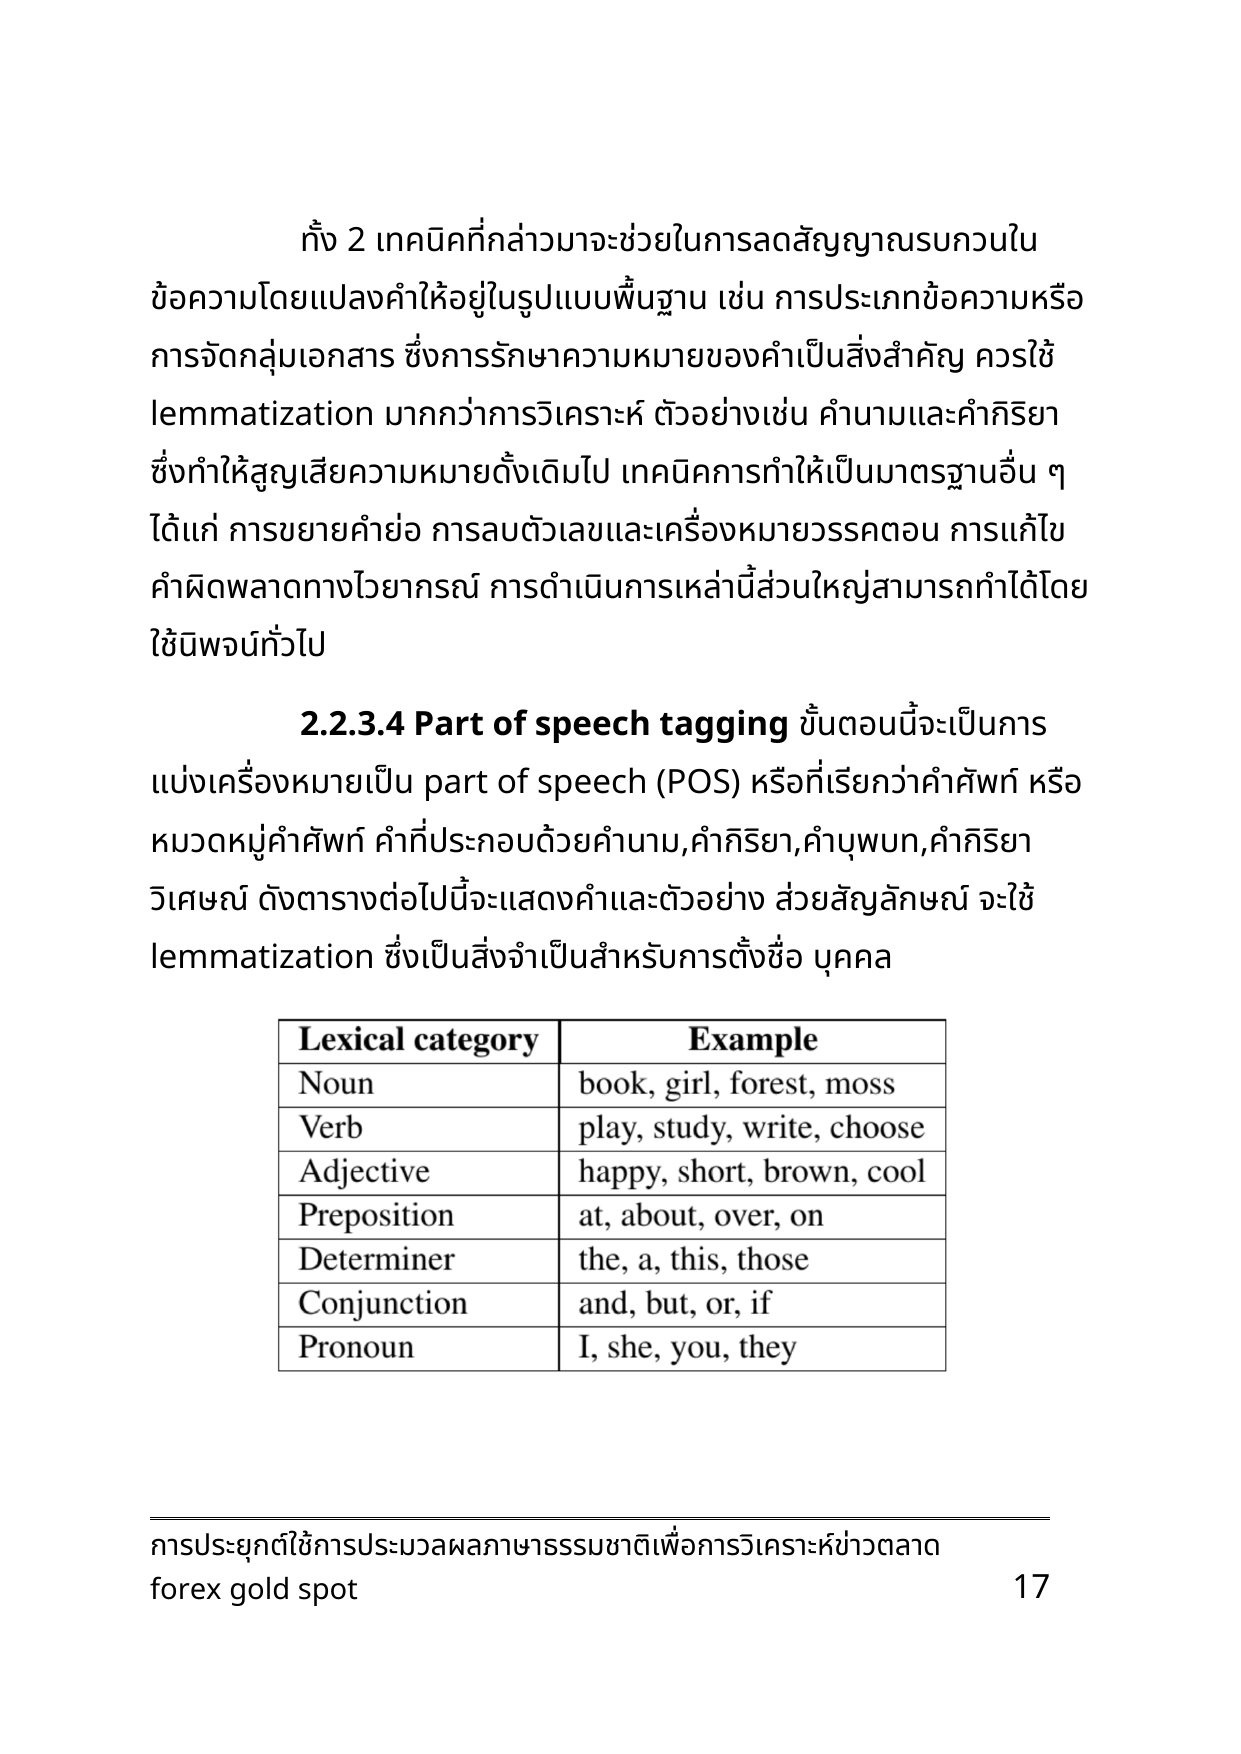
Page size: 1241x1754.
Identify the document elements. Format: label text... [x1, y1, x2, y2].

picture [266, 1011, 974, 1384]
text 2.2.3.4 Part of speech tagging ขั้นตอนนี้จะเป็นการแบ่งเครื่องหมายเป็น part of speech (POS) หรือที่เรียกว่าคำศัพท์ หรือ หมวดหมู่คำศัพท์ คำที่ประกอบด้วยคำนาม,คำกิริยา,คำบุพบท,คำกิริยาวิเศษณ์ ดังตารางต่อไปนี้จะแสดงคำและตัวอย่าง ส่วยสัญลักษณ์ จะใช้ lemmatization ซึ่งเป็นสิ่งจำเป็นสำหรับการตั้งชื่อ บุคคล [150, 700, 1090, 983]
text ทั้ง 2 เทคนิคที่กล่าวมาจะช่วยในการลดสัญญาณรบกวนในข้อความโดยแปลงคำให้อยู่ในรูปแบบพื้นฐาน เช่น การประเภทข้อความหรือการจัดกลุ่มเอกสาร ซึ่งการรักษาความหมายของคำเป็นสิ่งสำคัญ ควรใช้ lemmatization มากกว่าการวิเคราะห์ ตัวอย่างเช่น คำนามและคำกิริยา ซึ่งทำให้สูญเสียความหมายดั้งเดิมไป เทคนิคการทำให้เป็นมาตรฐานอื่น ๆ ได้แก่ การขยายคำย่อ การลบตัวเลขและเครื่องหมายวรรคตอน การแก้ไขคำผิดพลาดทางไวยากรณ์ การดำเนินการเหล่านี้ส่วนใหญ่สามารถทำได้โดยใช้นิพจน์ทั่วไป [150, 216, 1090, 672]
